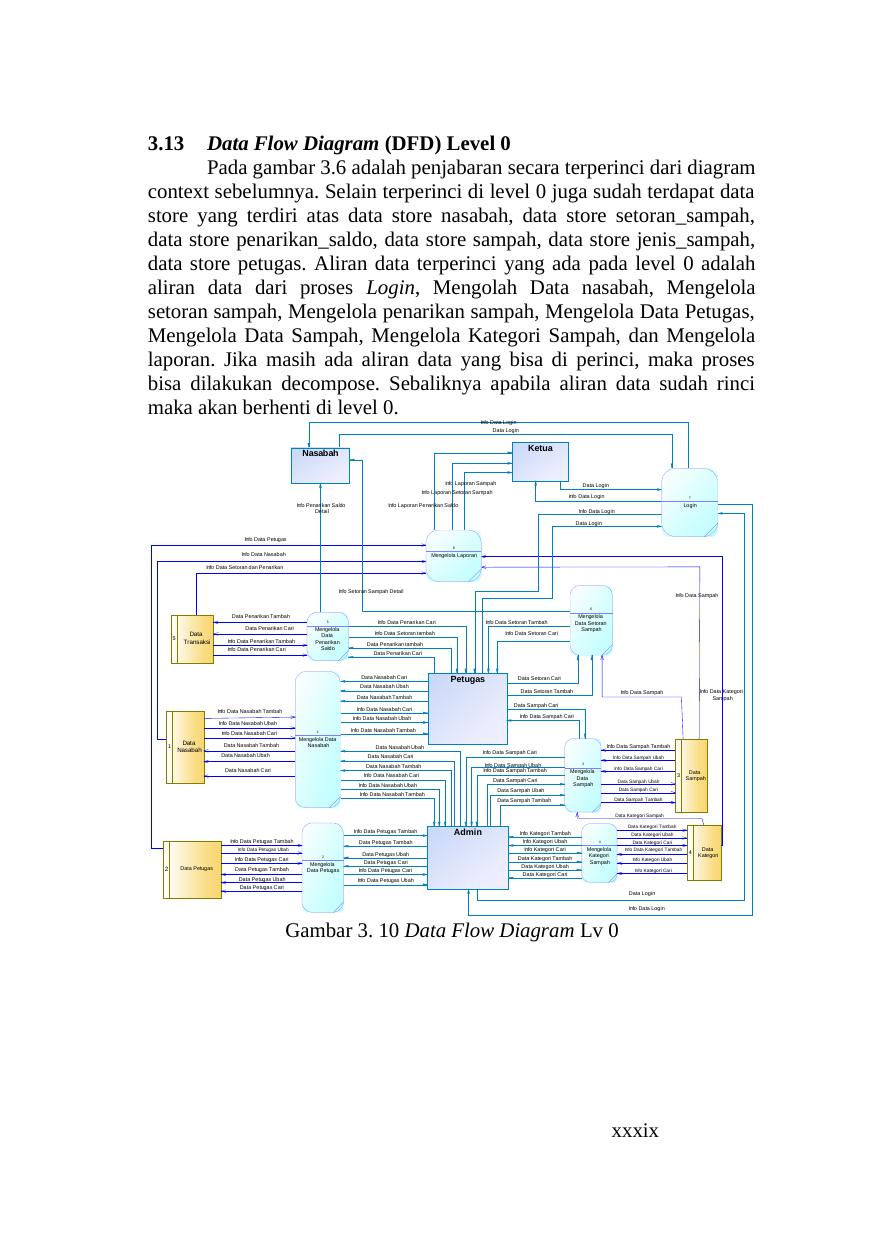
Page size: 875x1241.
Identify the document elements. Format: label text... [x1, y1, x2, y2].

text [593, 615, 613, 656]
text Data Flow Diagram (DFD) Level 0 [148, 131, 756, 155]
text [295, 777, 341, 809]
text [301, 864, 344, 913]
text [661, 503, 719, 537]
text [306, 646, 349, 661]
text Pada gambar 3.6 adalah penjabaran secara terperinci dari diagram context sebelumnya. Selain terperinci di level 0 juga sudah terdapat data store yang terdiri atas data store nasabah, data store setoran_sampah, data store penarikan_saldo, data store sampah, data store jenis_sampah, data store petugas. Aliran data terperinci yang ada pada level 0 adalah aliran data dari proses Login, Mengolah Data nasabah, Mengelola setoran sampah, Mengelola penarikan sampah, Mengelola Data Petugas, Mengelola Data Sampah, Mengelola Kategori Sampah, dan Mengelola laporan. Jika masih ada aliran data yang bisa di perinci, maka proses bisa dilakukan decompose. Sebaliknya apabila aliran data sudah rinci maka akan berhenti di level 0. [148, 155, 756, 419]
